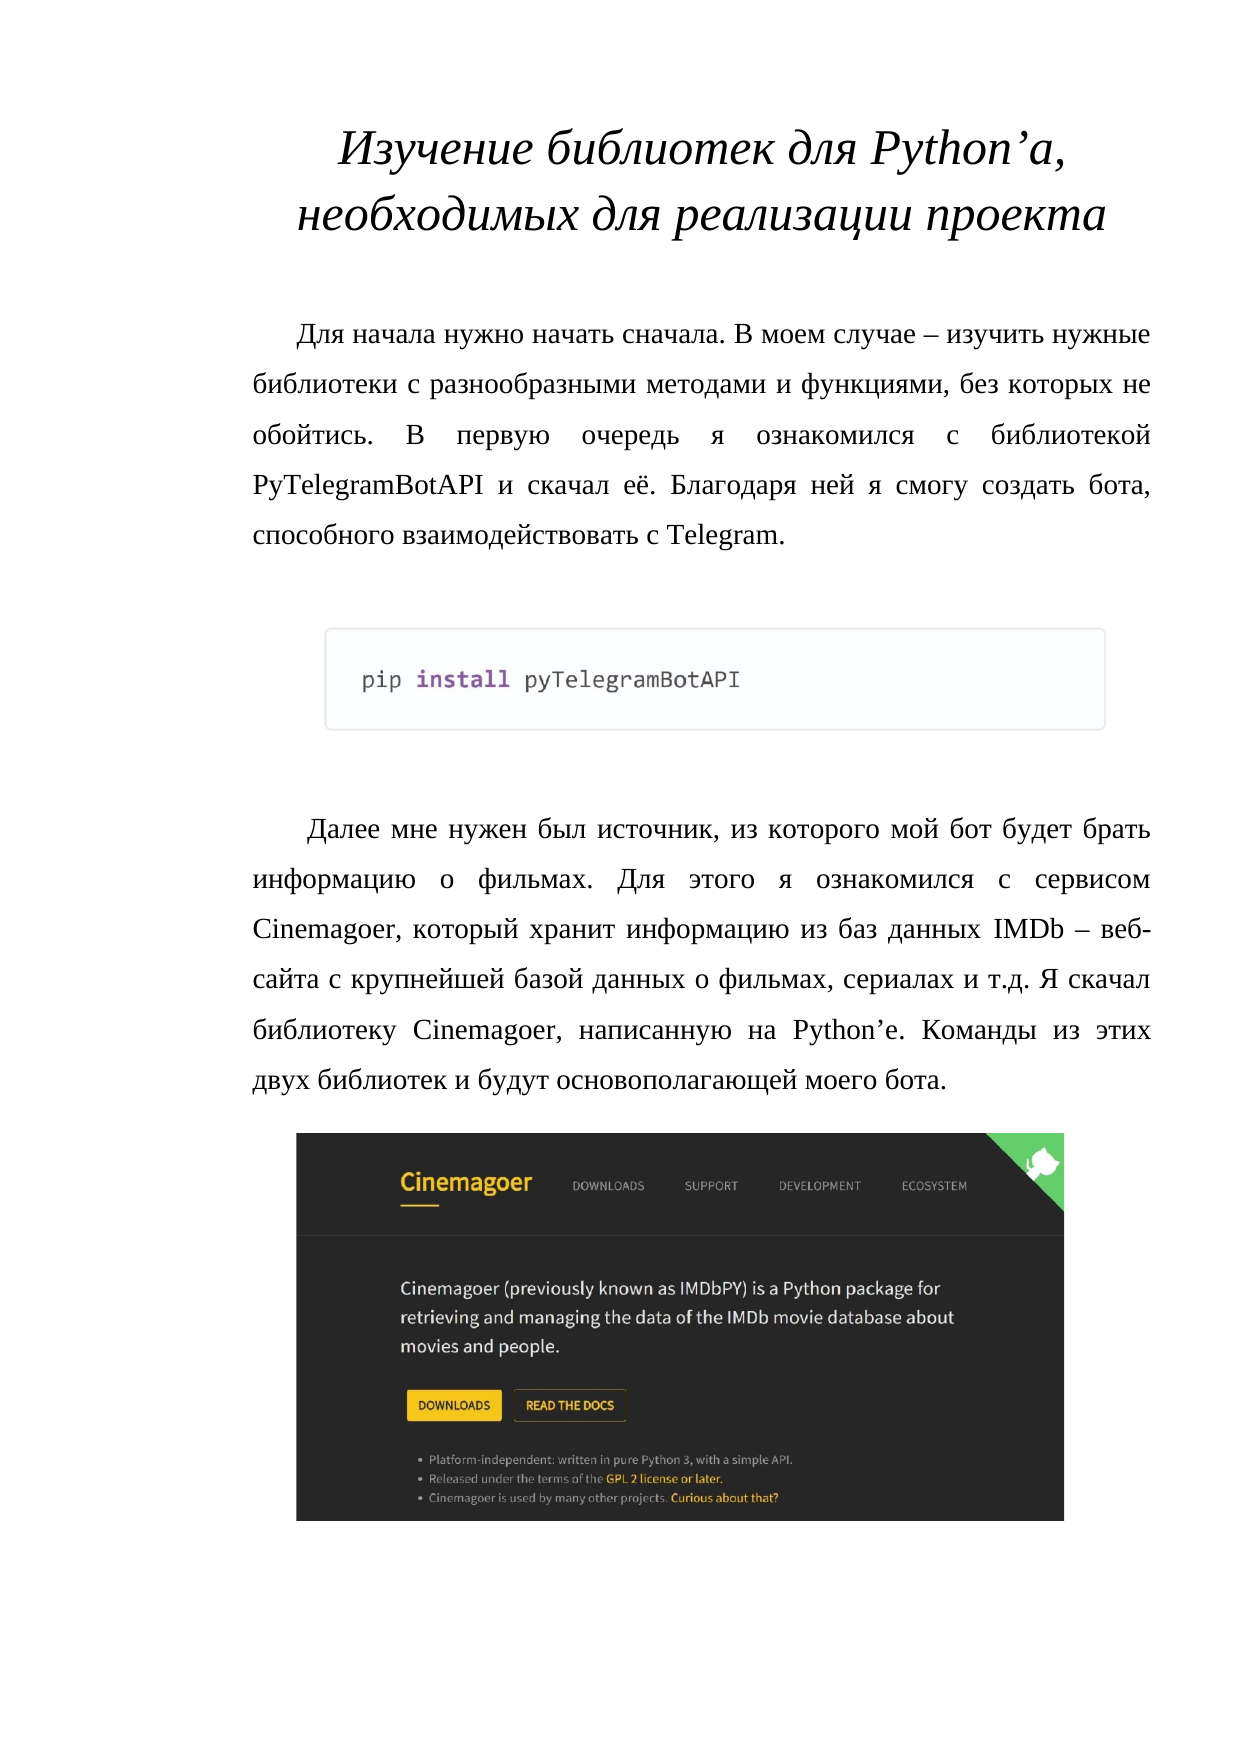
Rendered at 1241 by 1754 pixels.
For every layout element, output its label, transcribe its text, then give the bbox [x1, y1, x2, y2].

list Изучение библиотек для Python’а, необходимых для реализации проекта [252, 118, 1152, 242]
picture [296, 1133, 1065, 1521]
picture [296, 588, 1129, 776]
list Для начала нужно начать сначала. В моем случае – изучить нужные библиотеки с разнообразными методами и функциями, без которых не обойтись. В первую очередь я ознакомился с библиотекой PyTelegramBotAPI и скачал её. Благодаря ней я смогу создать бота, способного взаимодействовать с Telegram. [252, 316, 1152, 551]
list Далее мне нужен был источник, из которого мой бот будет брать информацию о фильмах. Для этого я ознакомился с сервисом Cinemagoer, который хранит информацию из баз данных IMDb – веб-сайта с крупнейшей базой данных о фильмах, сериалах и т.д. Я скачал библиотеку Cinemagoer, написанную на Python’е. Команды из этих двух библиотек и будут основополагающей моего бота. [252, 811, 1152, 1096]
